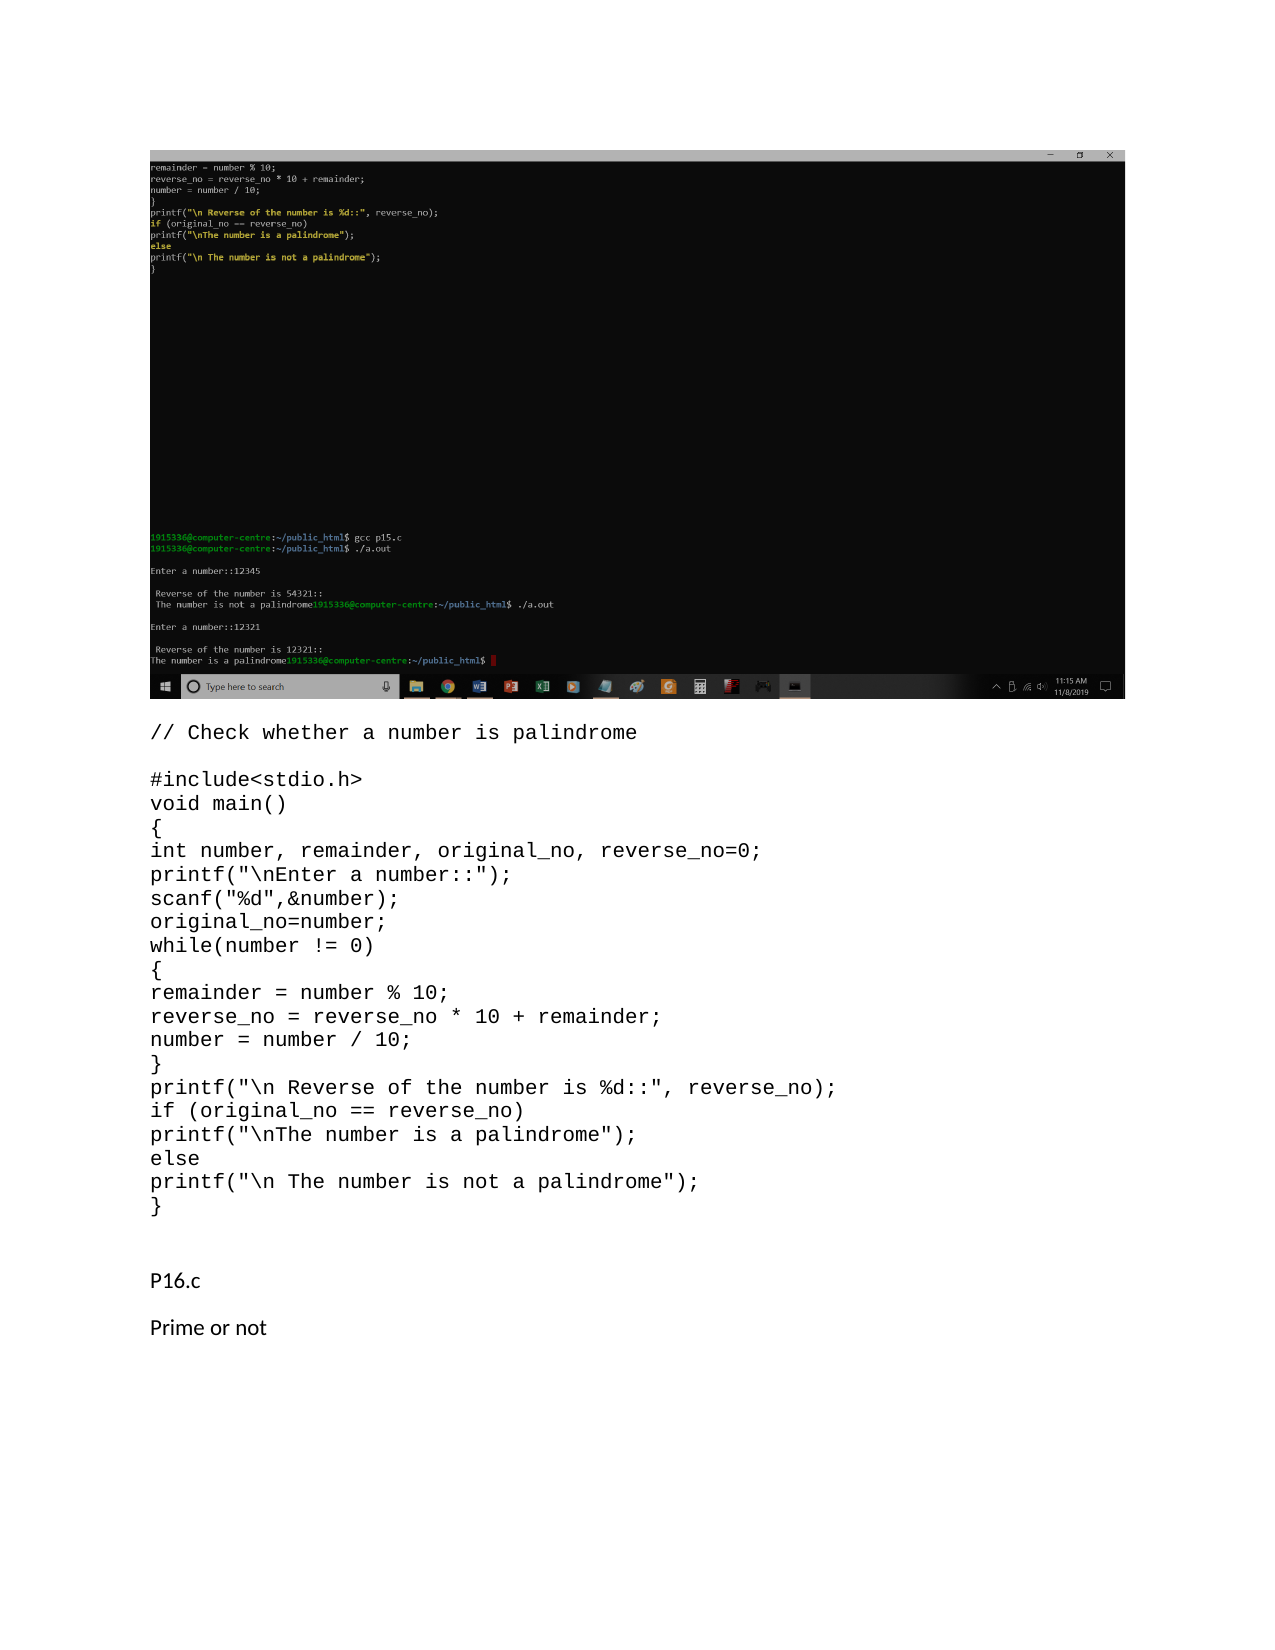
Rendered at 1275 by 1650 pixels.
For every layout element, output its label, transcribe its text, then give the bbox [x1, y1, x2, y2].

text #include<stdio.h> [150, 769, 1125, 793]
text printf("\nThe number is a palindrome"); [150, 1124, 1125, 1148]
text if (original_no == reverse_no) [150, 1100, 1125, 1124]
text printf("\nEnter a number::"); [150, 864, 1125, 888]
text } [150, 1195, 1125, 1219]
text else [150, 1148, 1125, 1171]
text number = number / 10; [150, 1029, 1125, 1053]
text scanf("%d",&number); [150, 888, 1125, 911]
text remainder = number % 10; [150, 982, 1125, 1006]
text // Check whether a number is palindrome [150, 722, 1125, 746]
text while(number != 0) [150, 935, 1125, 958]
text } [150, 1053, 1125, 1077]
picture [150, 150, 1125, 699]
text P16.c [150, 1266, 1125, 1294]
text int number, remainder, original_no, reverse_no=0; [150, 840, 1125, 864]
text reverse_no = reverse_no * 10 + remainder; [150, 1006, 1125, 1029]
text { [150, 958, 1125, 982]
text { [150, 817, 1125, 840]
text printf("\n The number is not a palindrome"); [150, 1171, 1125, 1195]
text original_no=number; [150, 911, 1125, 935]
text printf("\n Reverse of the number is %d::", reverse_no); [150, 1077, 1125, 1100]
text Prime or not [150, 1313, 1125, 1341]
text void main() [150, 793, 1125, 817]
